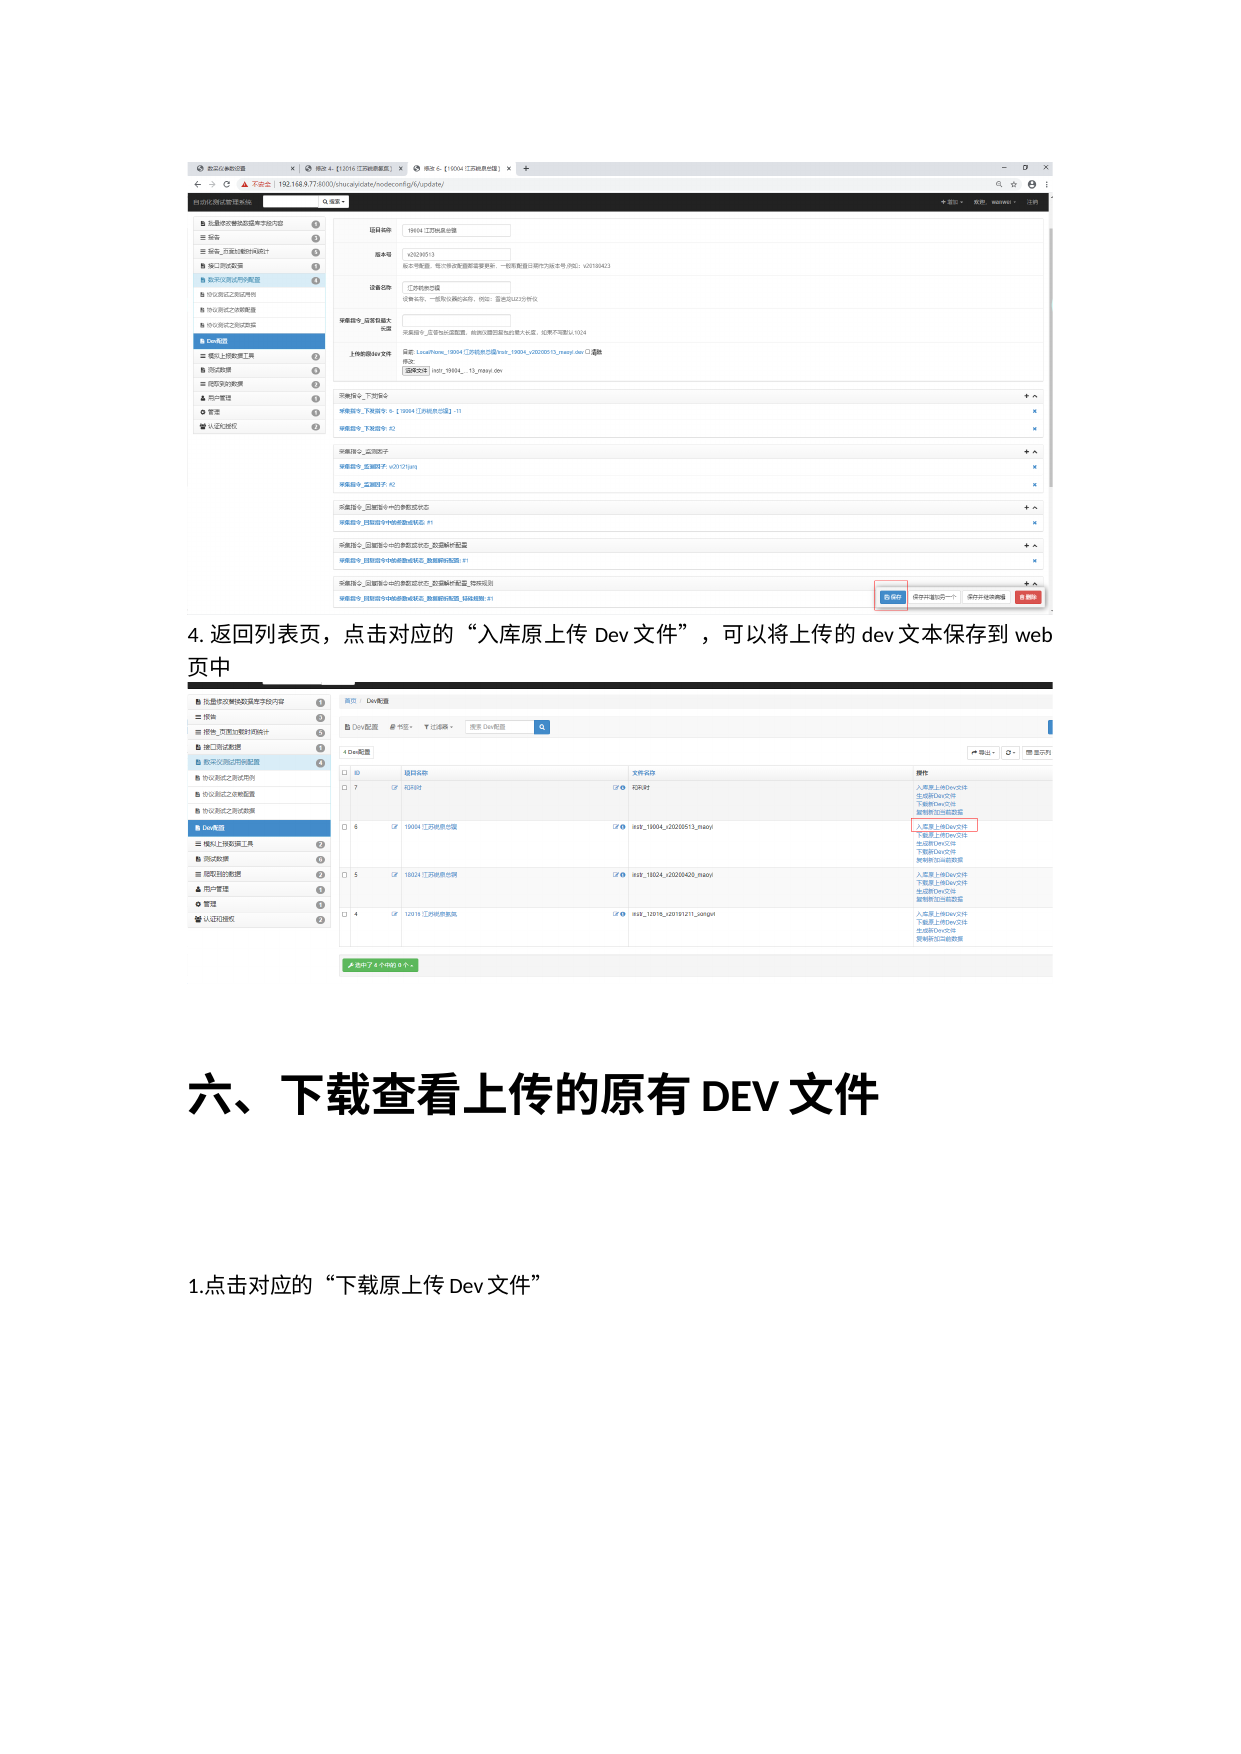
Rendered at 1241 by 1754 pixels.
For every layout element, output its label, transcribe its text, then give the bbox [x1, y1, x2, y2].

subtitle 六、下载查看上传的原有DEV文件 [187, 1042, 1053, 1140]
picture [187, 682, 1053, 984]
text 1.点击对应的“下载原上传Dev文件” [187, 1268, 1053, 1300]
picture [187, 162, 1053, 615]
text 4. 返回列表页，点击对应的“入库原上传Dev文件”，可以将上传的dev文本保存到web页中 [187, 617, 1053, 682]
